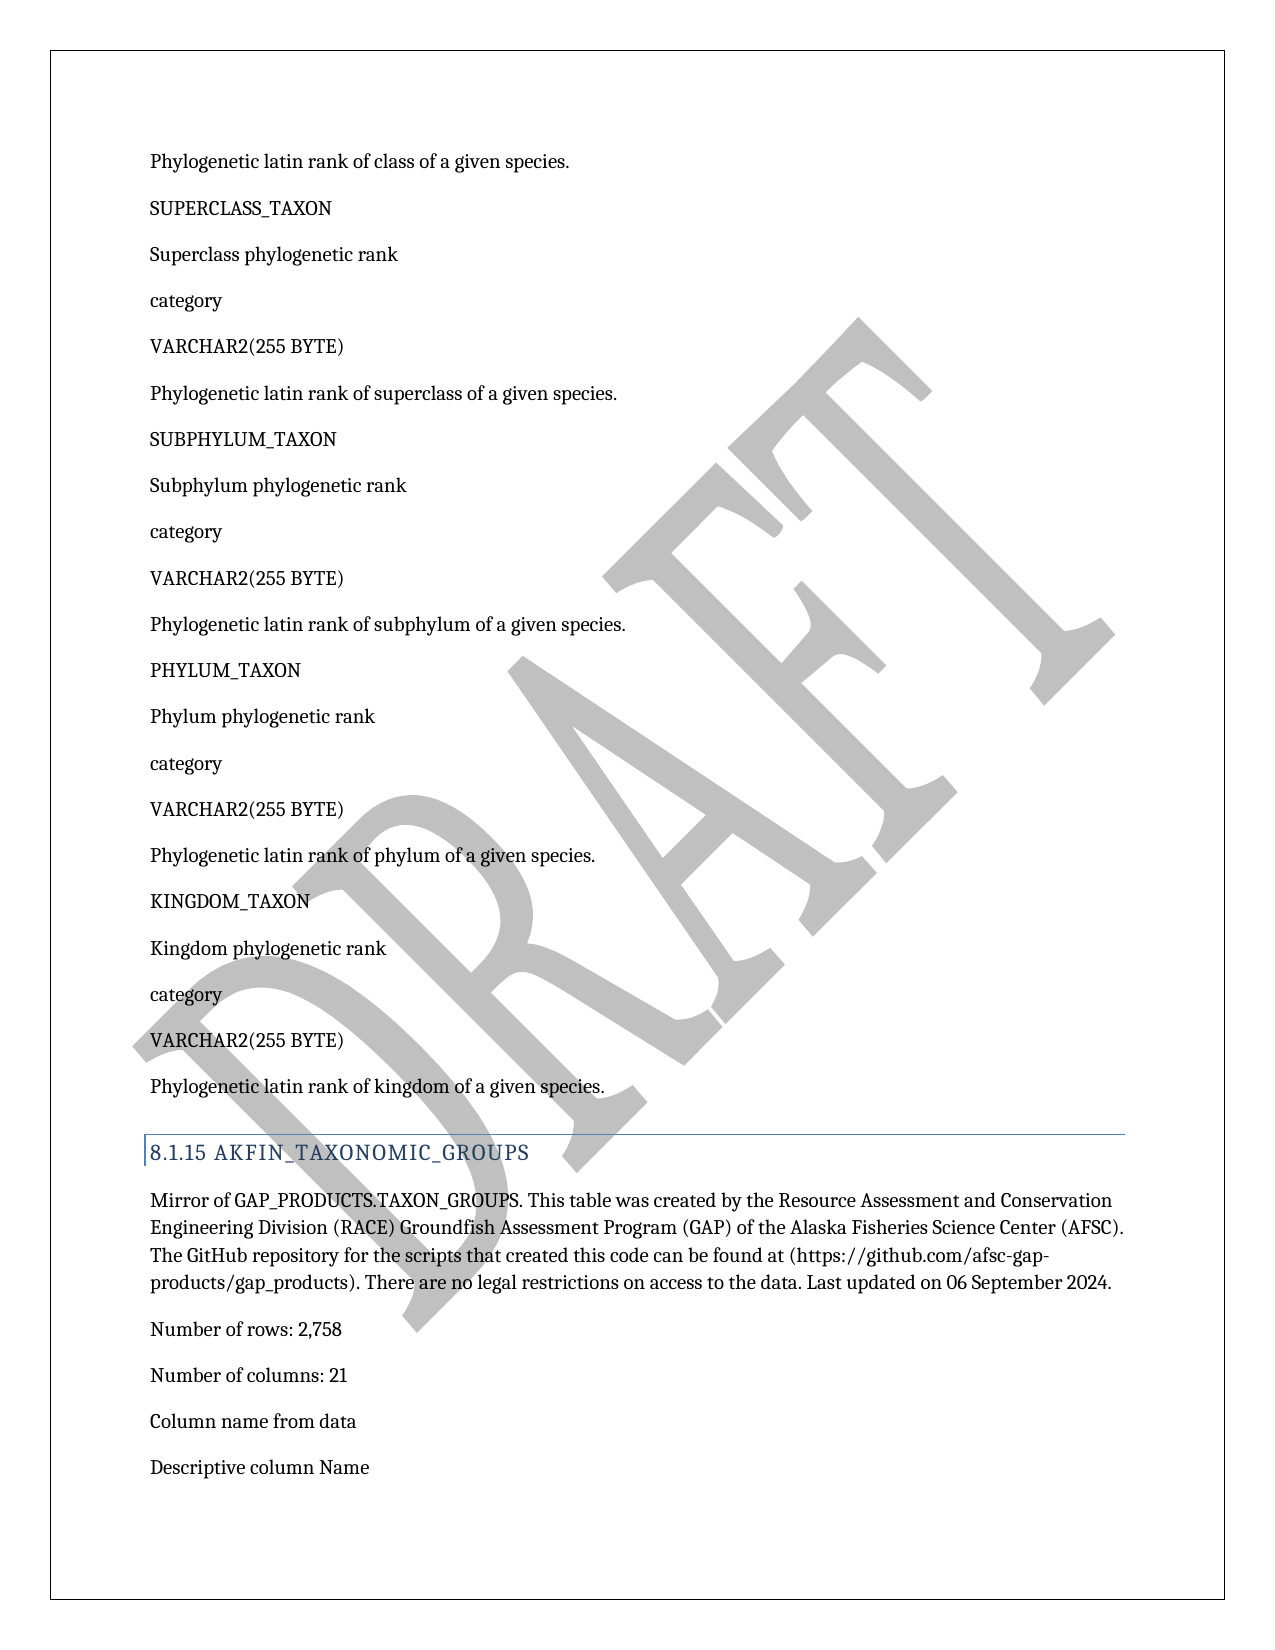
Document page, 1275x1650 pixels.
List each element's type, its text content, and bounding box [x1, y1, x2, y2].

text Phylogenetic latin rank of kingdom of a given species. [150, 1075, 1125, 1099]
text Superclass phylogenetic rank [150, 242, 1125, 266]
text category [150, 751, 1125, 775]
text Number of columns: 21 [150, 1363, 1125, 1387]
text Mirror of GAP_PRODUCTS.TAXON_GROUPS. This table was created by the Resource Assessment and Conservation Engineering Division (RACE) Groundfish Assessment Program (GAP) of the Alaska Fisheries Science Center (AFSC). The GitHub repository for the scripts that created this code can be found at (https://github.com/afsc-gap-products/gap_products). There are no legal restrictions on access to the data. Last updated on 06 September 2024. [150, 1188, 1125, 1295]
subtitle 8.1.15 AKFIN_TAXONOMIC_GROUPS [146, 1135, 1125, 1166]
text VARCHAR2(255 BYTE) [150, 797, 1125, 821]
text Phylogenetic latin rank of superclass of a given species. [150, 381, 1125, 405]
text category [150, 520, 1125, 544]
text Column name from data [150, 1410, 1125, 1434]
text Kingdom phylogenetic rank [150, 936, 1125, 960]
text Subphylum phylogenetic rank [150, 474, 1125, 498]
text category [150, 982, 1125, 1006]
text VARCHAR2(255 BYTE) [150, 1029, 1125, 1053]
text Phylogenetic latin rank of class of a given species. [150, 150, 1125, 174]
text VARCHAR2(255 BYTE) [150, 335, 1125, 359]
text Phylogenetic latin rank of phylum of a given species. [150, 844, 1125, 868]
text VARCHAR2(255 BYTE) [150, 566, 1125, 590]
text SUBPHYLUM_TAXON [150, 427, 1125, 451]
text Descriptive column Name [150, 1456, 1125, 1480]
text PHYLUM_TAXON [150, 659, 1125, 683]
text Number of rows: 2,758 [150, 1317, 1125, 1341]
text Phylum phylogenetic rank [150, 705, 1125, 729]
text category [150, 289, 1125, 313]
text Phylogenetic latin rank of subphylum of a given species. [150, 612, 1125, 636]
text KINGDOM_TAXON [150, 890, 1125, 914]
text SUPERCLASS_TAXON [150, 196, 1125, 220]
